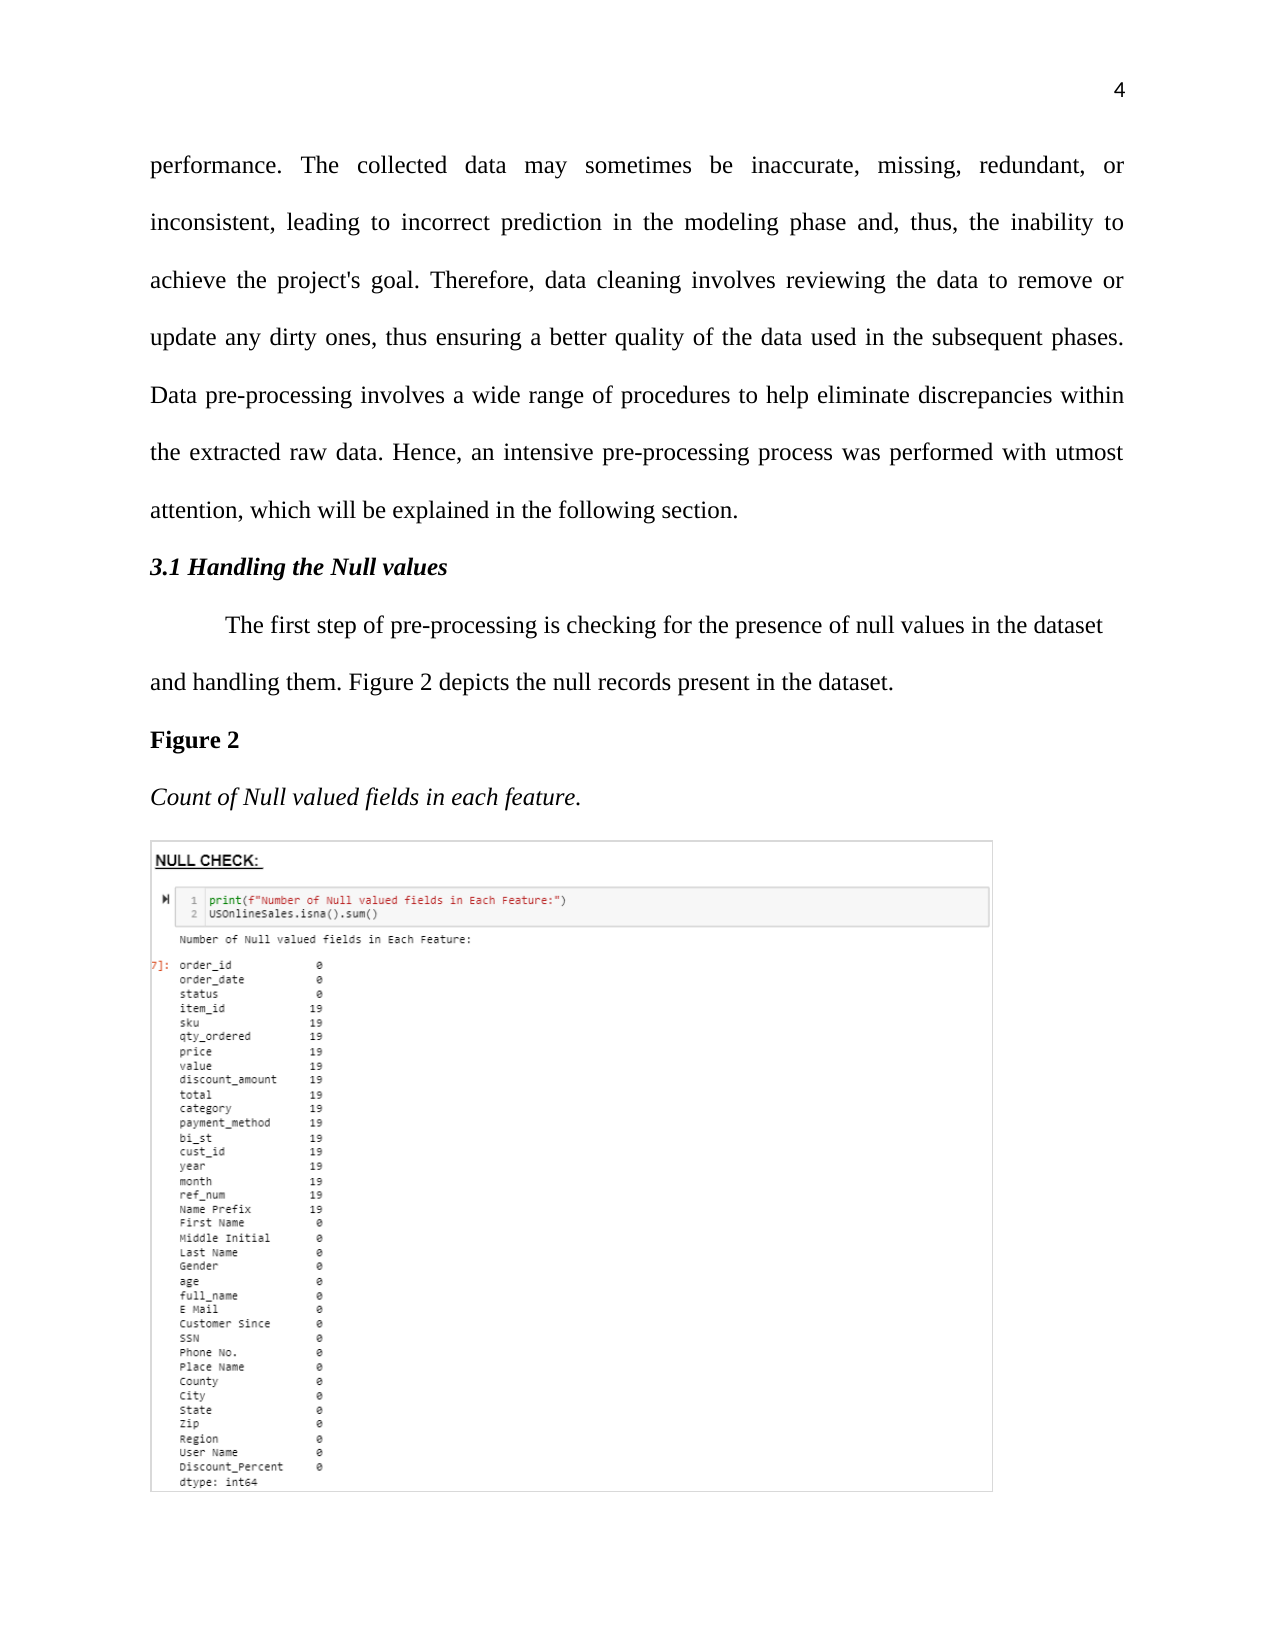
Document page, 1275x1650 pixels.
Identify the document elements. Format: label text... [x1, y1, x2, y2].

subtitle 3.1 Handling the Null values [150, 552, 1125, 581]
text Count of Null valued fields in each feature. [150, 782, 1125, 811]
text The first step of pre-processing is checking for the presence of null values in the dataset and handling them. Figure 2 depicts the null records present in the dataset. [150, 610, 1125, 696]
picture [152, 842, 992, 1491]
text Figure 2 [150, 725, 1125, 754]
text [150, 150, 1125, 524]
